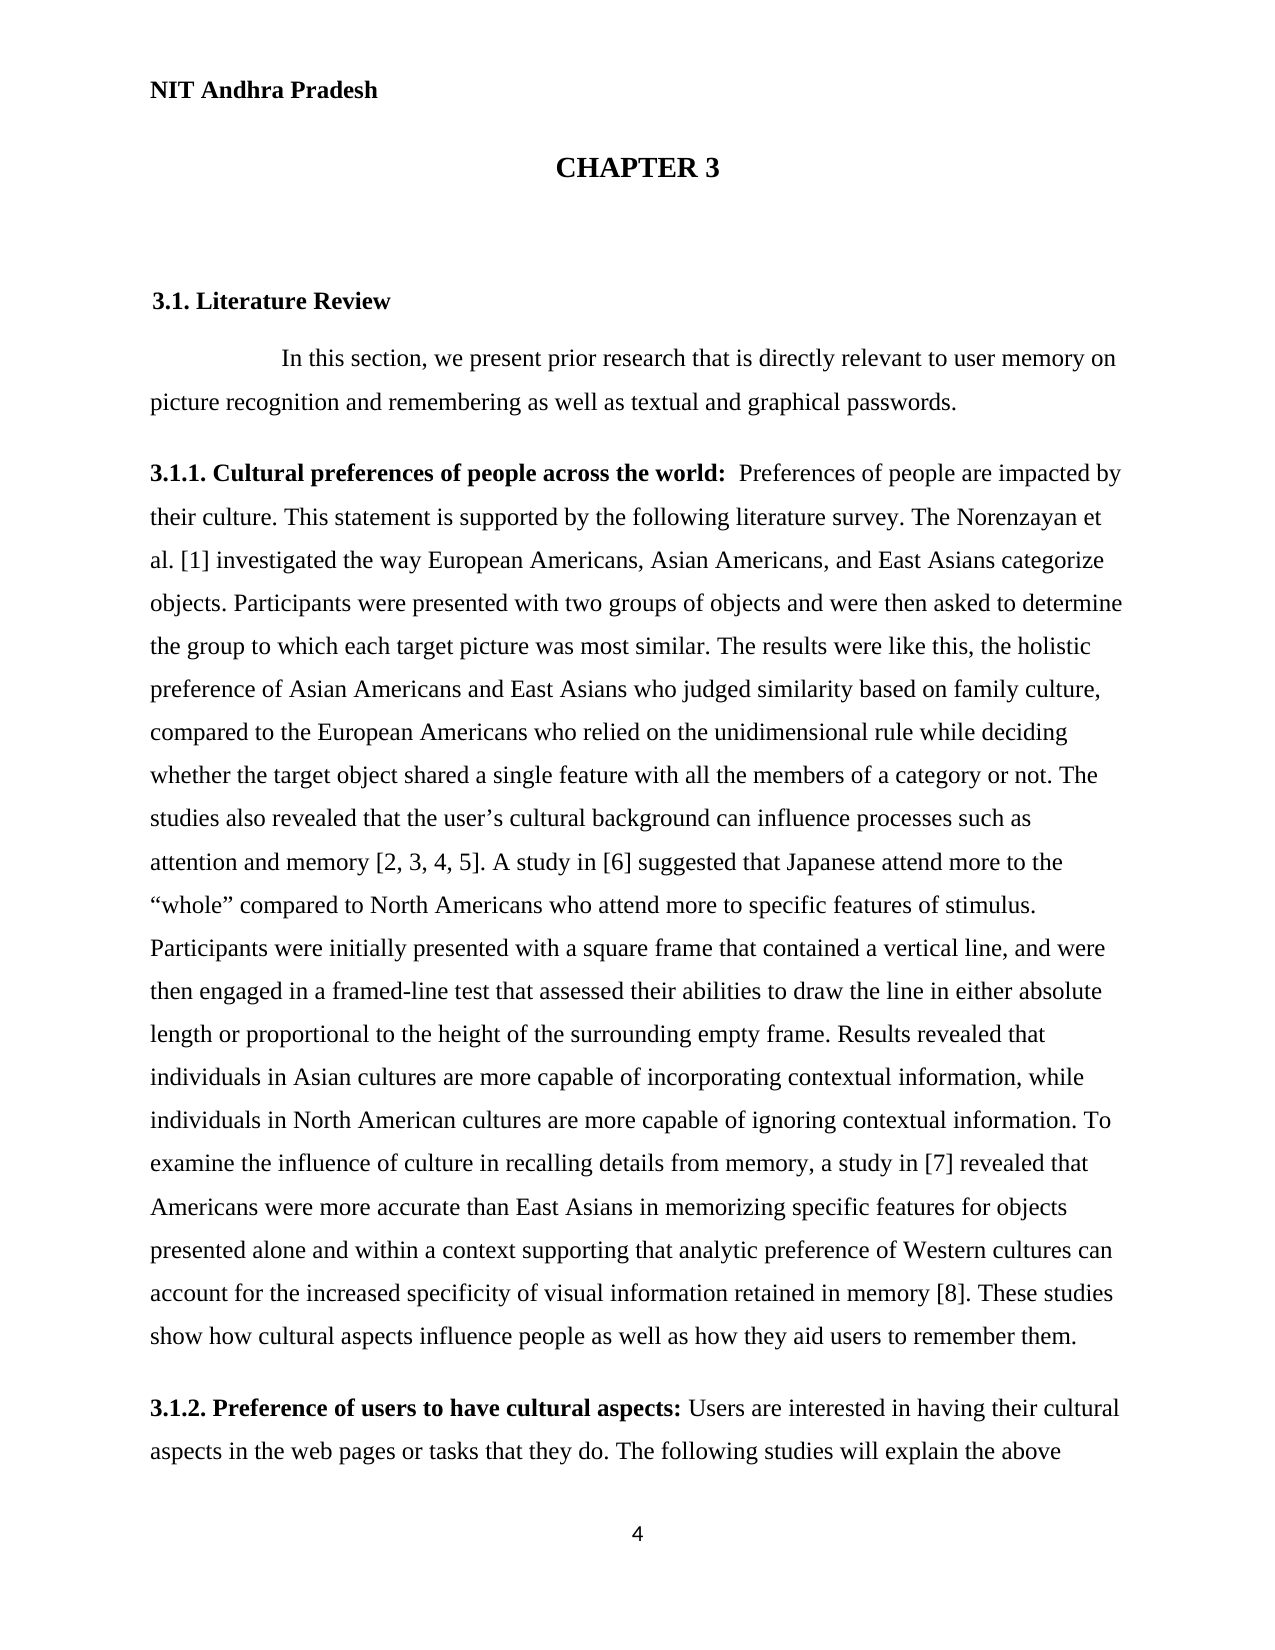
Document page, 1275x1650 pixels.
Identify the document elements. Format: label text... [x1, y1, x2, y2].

text 3.1.1. Cultural preferences of people across the world: Preferences of people are impacted by their culture. This statement is supported by the following literature survey. The Norenzayan et al. [1] investigated the way European Americans, Asian Americans, and East Asians categorize objects. Participants were presented with two groups of objects and were then asked to determine the group to which each target picture was most similar. The results were like this, the holistic preference of Asian Americans and East Asians who judged similarity based on family culture, compared to the European Americans who relied on the unidimensional rule while deciding whether the target object shared a single feature with all the members of a category or not. The studies also revealed that the user’s cultural background can influence processes such as attention and memory [2, 3, 4, 5]. A study in [6] suggested that Japanese attend more to the “whole” compared to North Americans who attend more to specific features of stimulus. Participants were initially presented with a square frame that contained a vertical line, and were then engaged in a framed-line test that assessed their abilities to draw the line in either absolute length or proportional to the height of the surrounding empty frame. Results revealed that individuals in Asian cultures are more capable of incorporating contextual information, while individuals in North American cultures are more capable of ignoring contextual information. To examine the influence of culture in recalling details from memory, a study in [7] revealed that Americans were more accurate than East Asians in memorizing specific features for objects presented alone and within a context supporting that analytic preference of Western cultures can account for the increased specificity of visual information retained in memory [8]. These studies show how cultural aspects influence people as well as how they aid users to remember them. [150, 458, 1125, 1350]
text In this section, we present prior research that is directly relevant to user memory on picture recognition and remembering as well as textual and graphical passwords. [0, 343, 1125, 415]
text CHAPTER 3 [150, 150, 1125, 183]
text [150, 1393, 1125, 1464]
text 3.1. Literature Review [152, 286, 1125, 315]
